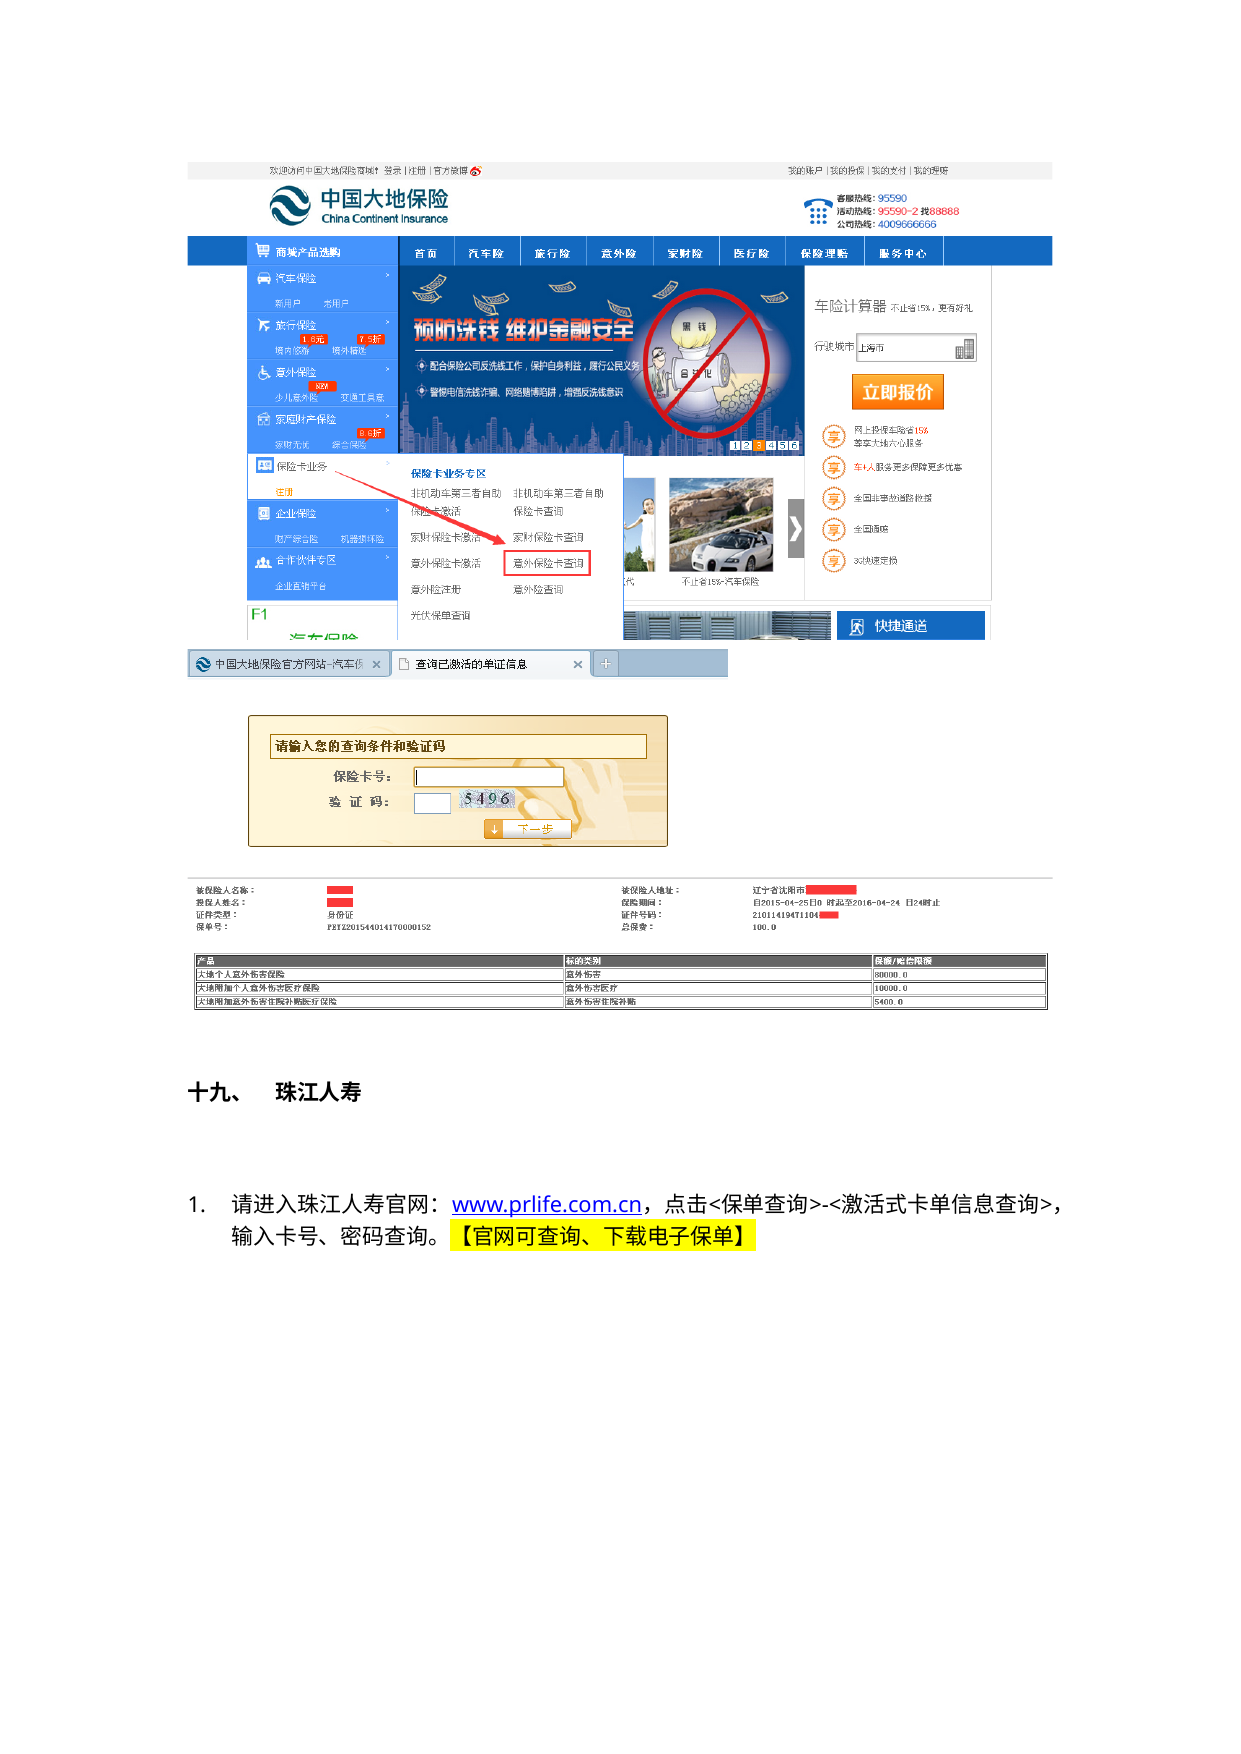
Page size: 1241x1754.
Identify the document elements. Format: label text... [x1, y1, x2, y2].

picture [187, 162, 1053, 640]
picture [187, 649, 728, 876]
list 请进入珠江人寿官网：www.prlife.com.cn，点击<保单查询>-<激活式卡单信息查询>，输入卡号、密码查询。【官网可查询、下载电子保单】 [187, 1186, 1053, 1251]
picture [187, 877, 1053, 1013]
subtitle 珠江人寿 [187, 1075, 1053, 1107]
